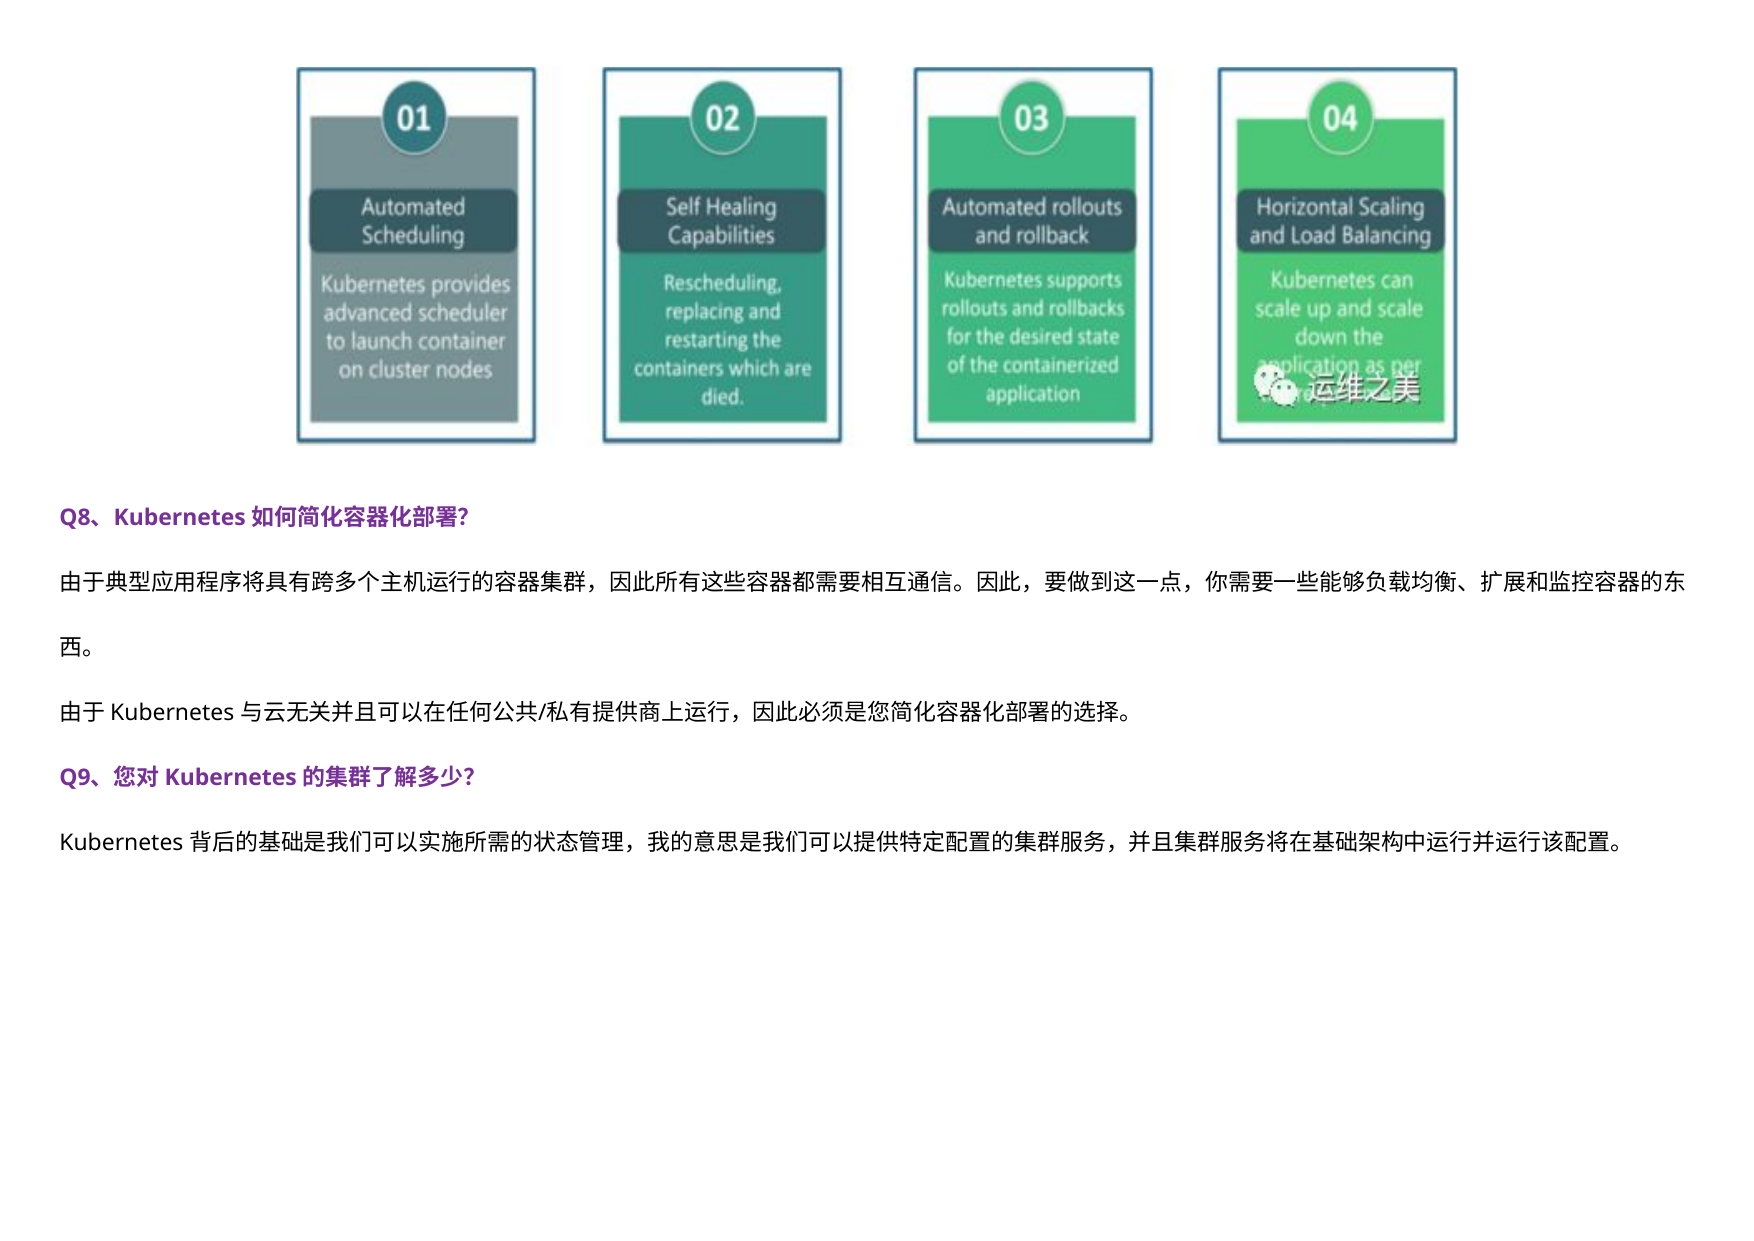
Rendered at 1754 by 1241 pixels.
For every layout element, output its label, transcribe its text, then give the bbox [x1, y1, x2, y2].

picture [295, 67, 1459, 446]
text Q9、您对 Kubernetes 的集群了解多少？ [59, 743, 1695, 808]
text 由于 Kubernetes 与云无关并且可以在任何公共/私有提供商上运行，因此必须是您简化容器化部署的选择。 [59, 678, 1695, 743]
text 由于典型应用程序将具有跨多个主机运行的容器集群，因此所有这些容器都需要相互通信。因此，要做到这一点，你需要一些能够负载均衡、扩展和监控容器的东西。 [59, 548, 1695, 678]
text Q8、Kubernetes 如何简化容器化部署？ [59, 483, 1695, 548]
text Kubernetes 背后的基础是我们可以实施所需的状态管理，我的意思是我们可以提供特定配置的集群服务，并且集群服务将在基础架构中运行并运行该配置。 [59, 808, 1695, 873]
